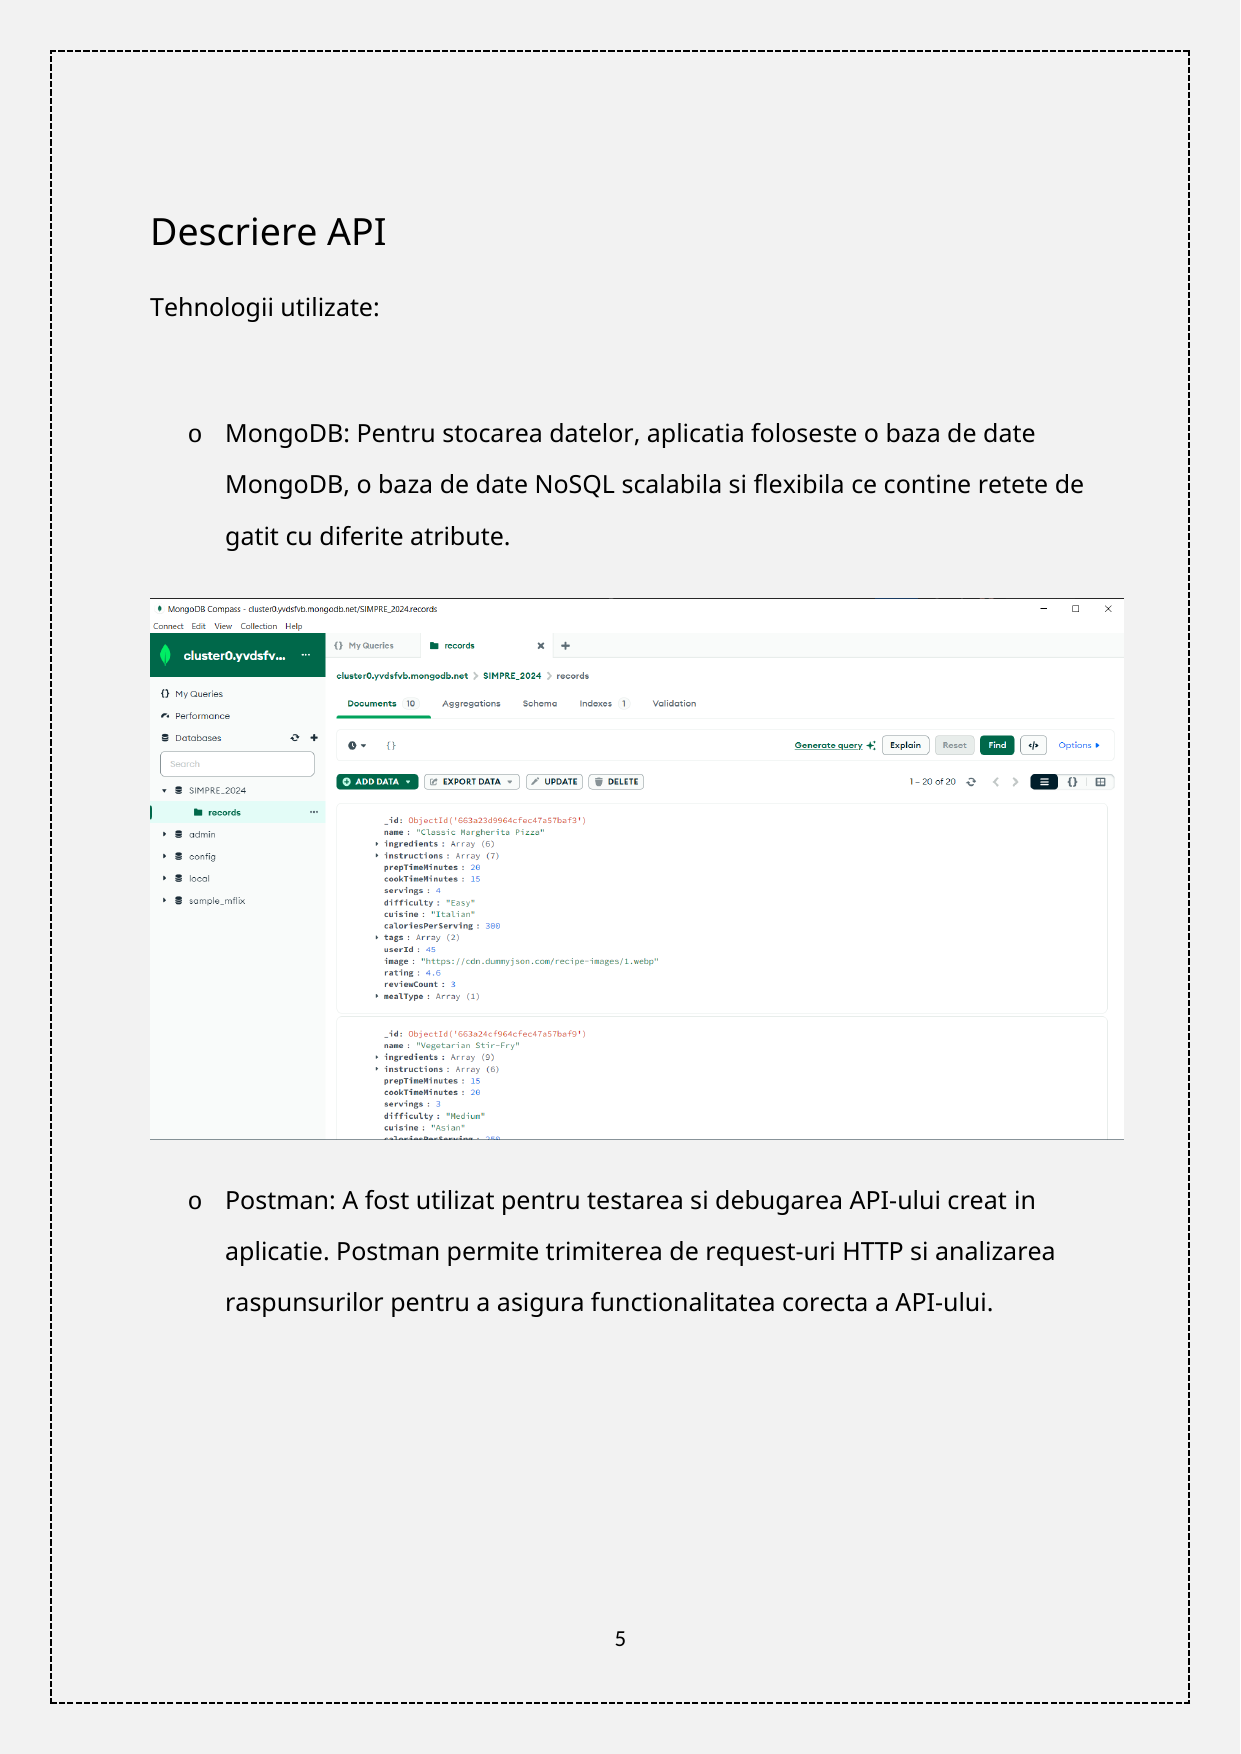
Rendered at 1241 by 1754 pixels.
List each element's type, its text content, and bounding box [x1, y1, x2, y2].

subtitle Descriere API [150, 205, 1090, 256]
picture [150, 598, 1124, 1140]
list Postman: A fost utilizat pentru testarea si debugarea API-ului creat in aplicatie. Postman permite trimiterea de request-uri HTTP si analizarea raspunsurilor pentru a asigura functionalitatea corecta a API-ului. [187, 1183, 1090, 1319]
list MongoDB: Pentru stocarea datelor, aplicatia foloseste o baza de date MongoDB, o baza de date NoSQL scalabila si flexibila ce contine retete de gatit cu diferite atribute. [187, 416, 1090, 552]
text Tehnologii utilizate: [150, 289, 1090, 323]
